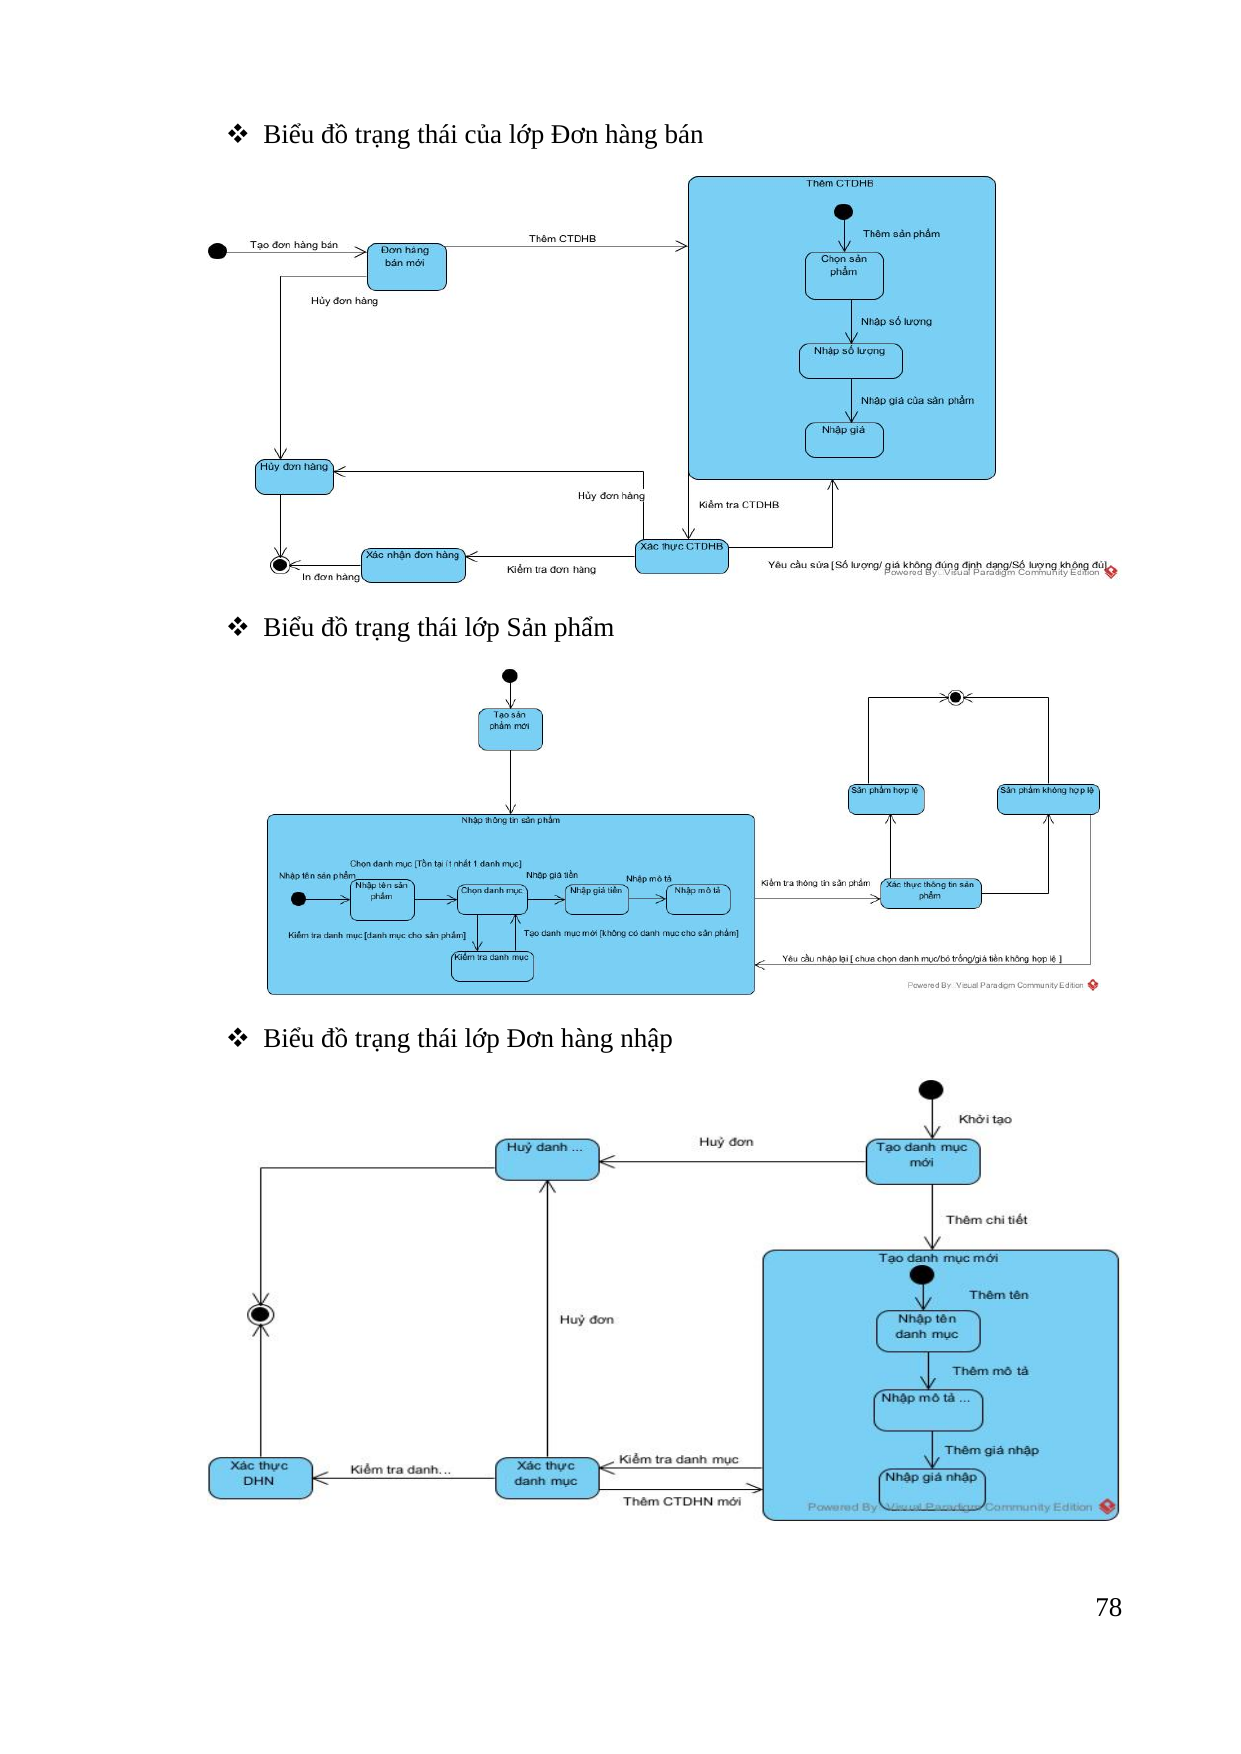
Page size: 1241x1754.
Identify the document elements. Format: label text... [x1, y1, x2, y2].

list Biểu đồ trạng thái của lớp Đơn hàng bán [226, 118, 1122, 149]
list Biểu đồ trạng thái lớp Đơn hàng nhập [226, 1022, 1122, 1053]
picture [206, 175, 1122, 586]
picture [265, 667, 1102, 997]
picture [206, 1078, 1123, 1524]
list Biểu đồ trạng thái lớp Sản phẩm [226, 611, 1122, 642]
